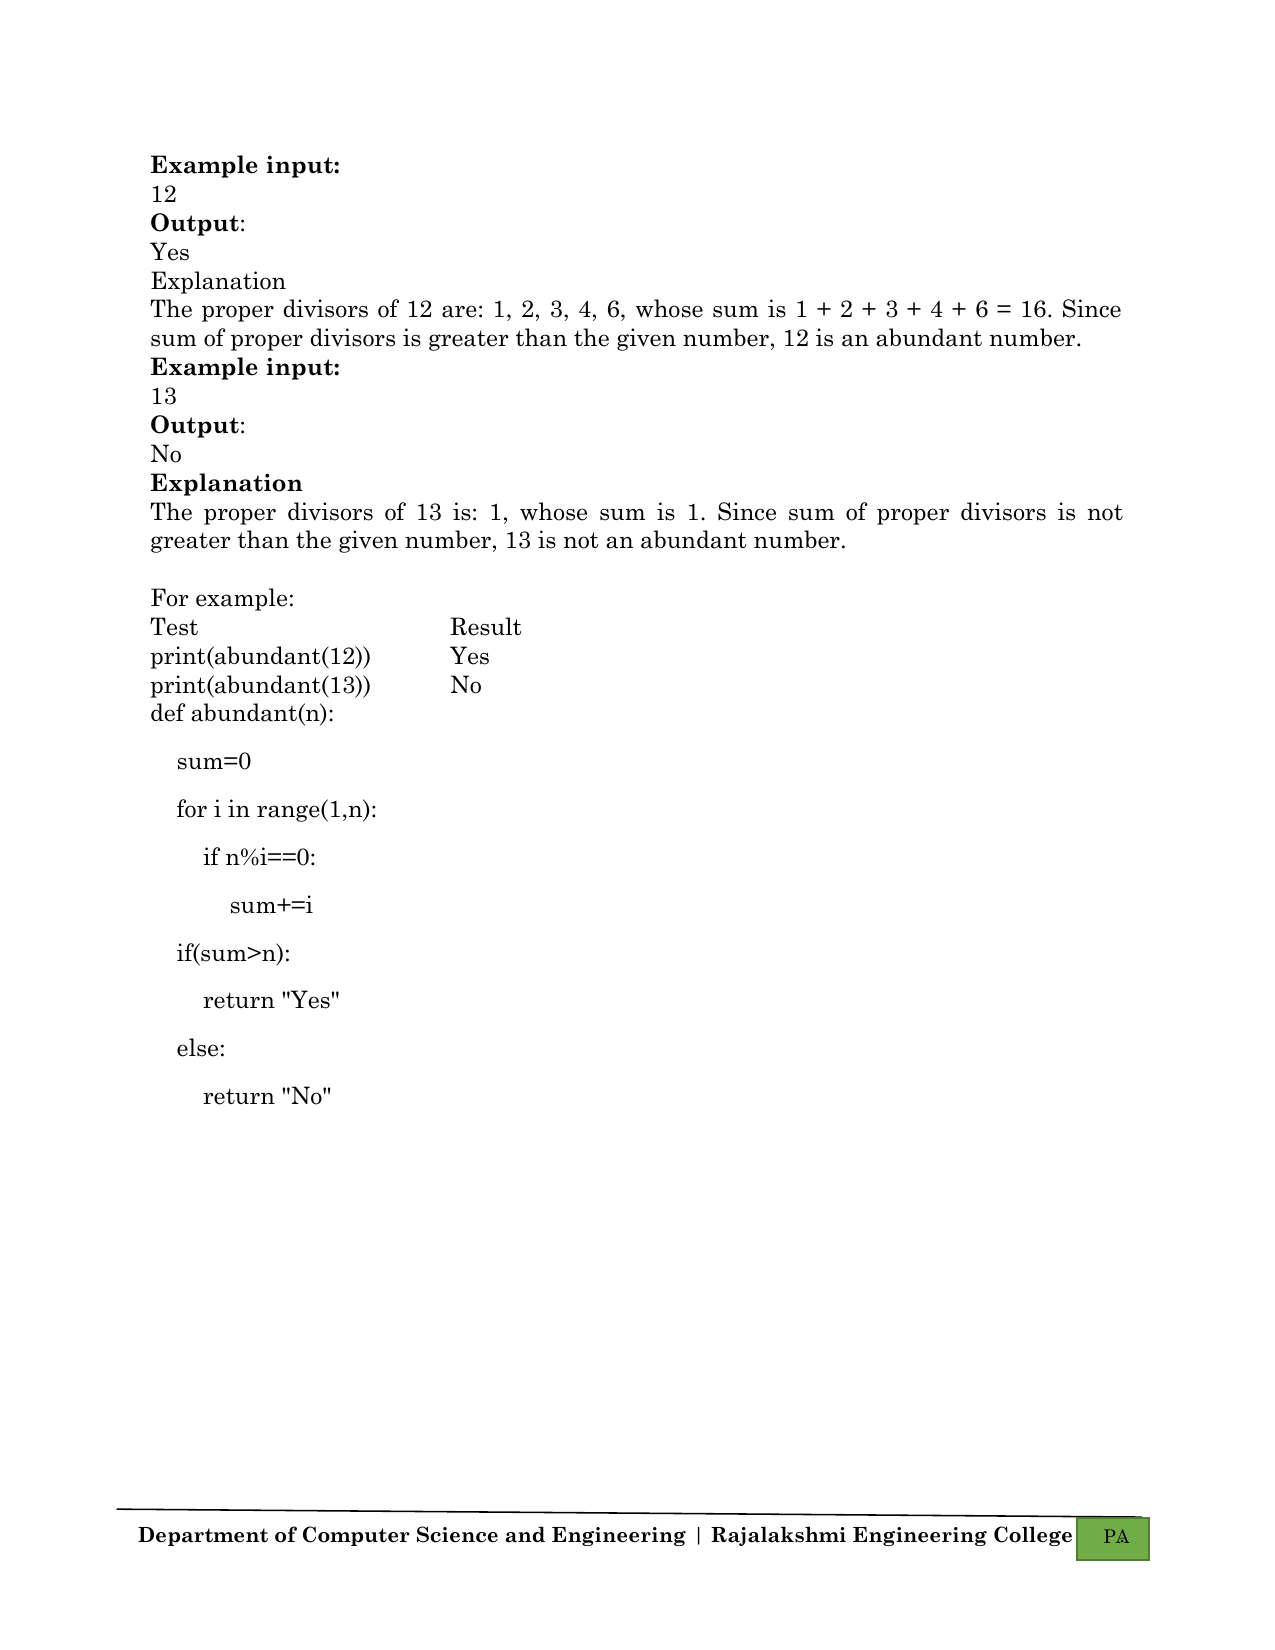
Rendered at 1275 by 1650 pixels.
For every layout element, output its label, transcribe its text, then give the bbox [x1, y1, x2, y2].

text 12 [150, 179, 1125, 208]
text def abundant(n): [150, 698, 1125, 727]
text else: [150, 1033, 1125, 1062]
text 13 [150, 381, 1125, 410]
text Example input: [150, 352, 1125, 381]
text Example input: [150, 150, 1125, 179]
text Output: [150, 208, 1125, 237]
text if(sum>n): [150, 937, 1125, 966]
text print(abundant(13)) No [150, 669, 1125, 698]
text if n%i==0: [150, 842, 1125, 871]
text sum+=i [150, 889, 1125, 918]
text The proper divisors of 12 are: 1, 2, 3, 4, 6, whose sum is 1 + 2 + 3 + 4 + 6 = 16. Since sum of proper divisors is greater than the given number, 12 is an abundant number. [150, 294, 1125, 352]
text Output: [150, 410, 1125, 438]
text return "Yes" [150, 985, 1125, 1014]
text sum=0 [150, 746, 1125, 775]
text Yes [150, 237, 1125, 265]
text print(abundant(12)) Yes [150, 641, 1125, 669]
text The proper divisors of 13 is: 1, whose sum is 1. Since sum of proper divisors is not greater than the given number, 13 is not an abundant number. [150, 496, 1125, 554]
text Test Result [150, 612, 1125, 641]
text return "No" [150, 1081, 1125, 1109]
text Explanation [150, 467, 1125, 496]
text for i in range(1,n): [150, 794, 1125, 823]
text Explanation [150, 265, 1125, 294]
text No [150, 438, 1125, 467]
text For example: [150, 583, 1125, 612]
